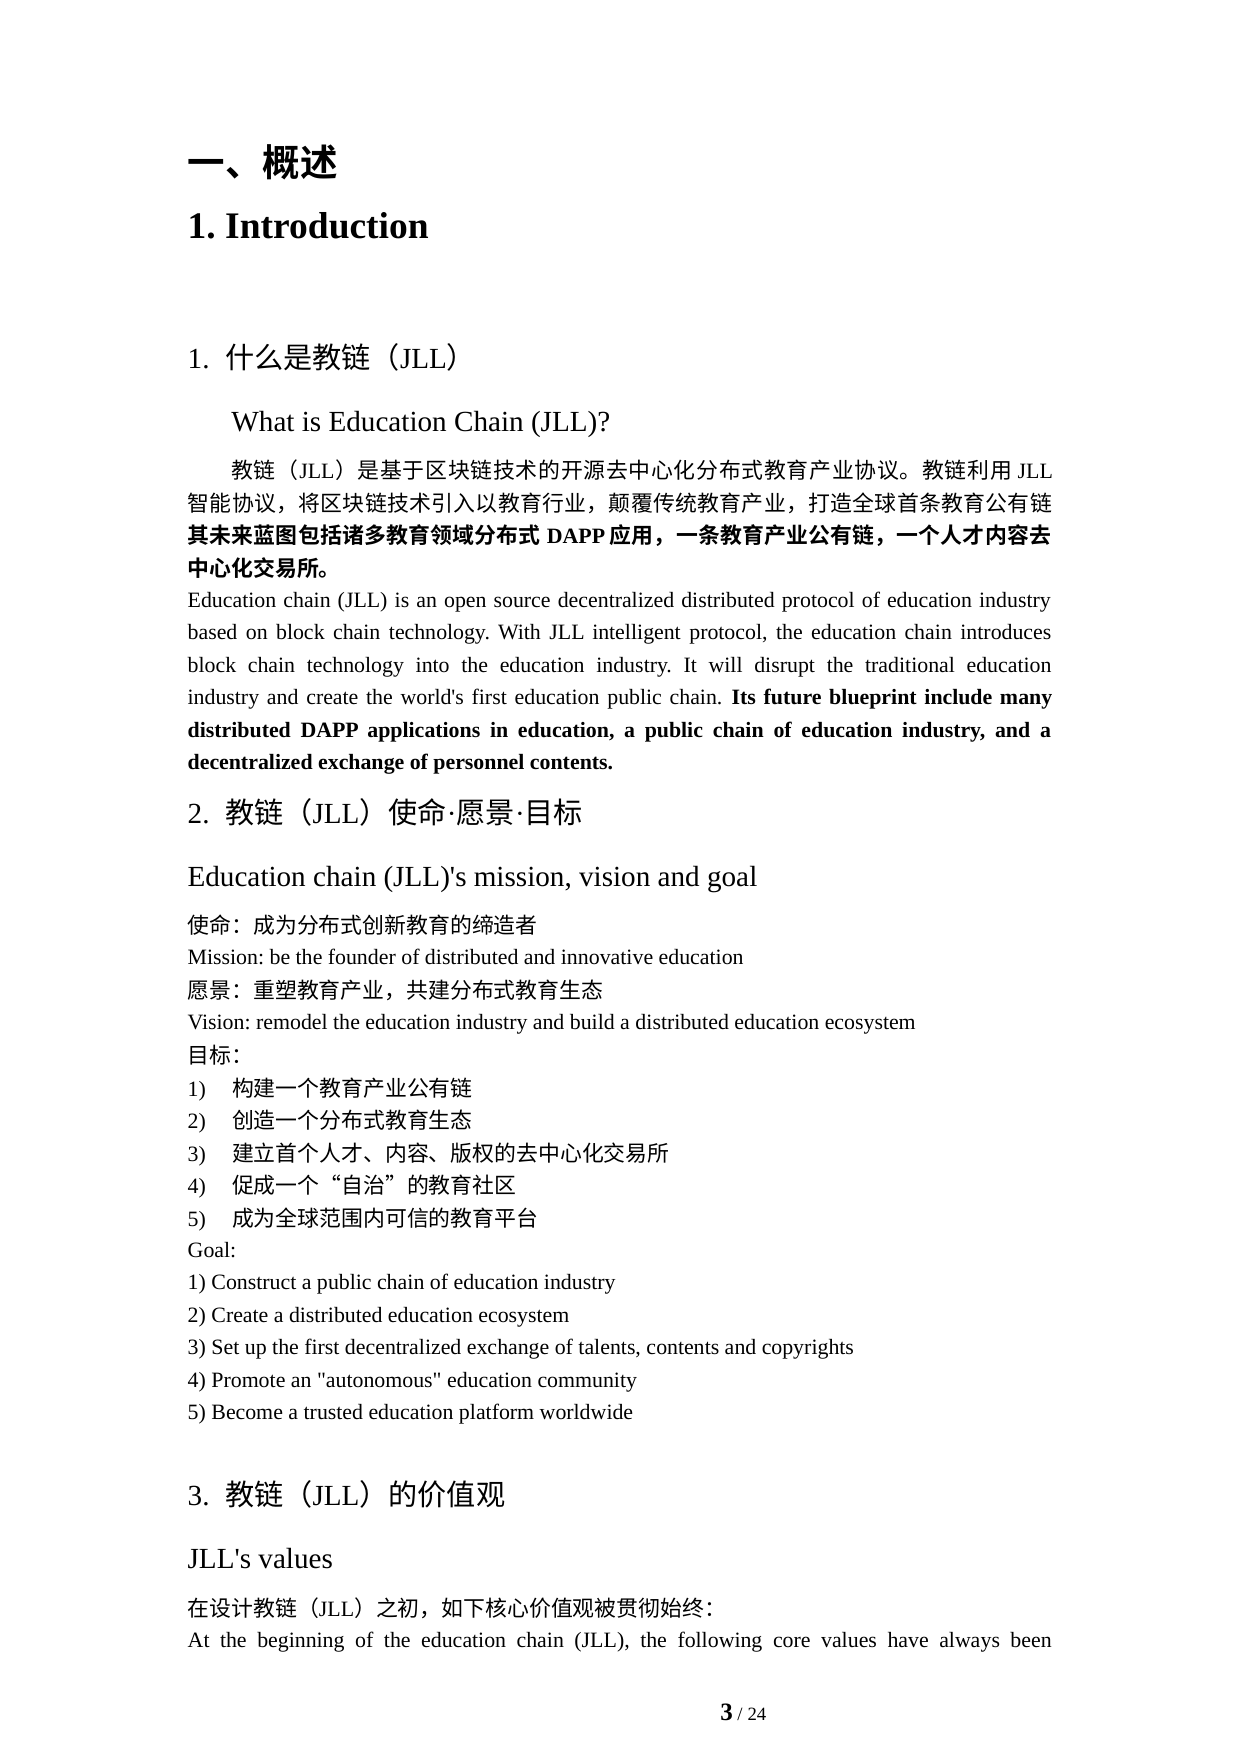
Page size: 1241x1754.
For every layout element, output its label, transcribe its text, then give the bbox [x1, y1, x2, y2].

list JLL's values [187, 1526, 1053, 1591]
list 什么是教链（JLL） [187, 323, 1053, 388]
text 使命：成为分布式创新教育的缔造者 [187, 908, 1053, 941]
list 教链（JLL）的价值观 [187, 1461, 1053, 1526]
text Education chain (JLL) is an open source decentralized distributed protocol of education industry based on block chain technology. With JLL intelligent protocol, the education chain introduces block chain technology into the education industry. It will disrupt the traditional education industry and create the world's first education public chain. Its future blueprint include many distributed DAPP applications in education, a public chain of education industry, and a decentralized exchange of personnel contents. [187, 583, 1053, 778]
text 在设计教链（JLL）之初，如下核心价值观被贯彻始终： [187, 1591, 1053, 1623]
list Education chain (JLL)'s mission, vision and goal [187, 843, 1053, 908]
list 概述 [187, 128, 1053, 193]
text Goal: [187, 1233, 1053, 1266]
list Create a distributed education ecosystem [187, 1298, 1053, 1331]
list Construct a public chain of education industry [187, 1266, 1053, 1298]
text 目标： [187, 1038, 1053, 1071]
list 构建一个教育产业公有链 [187, 1071, 1053, 1103]
list Become a trusted education platform worldwide [187, 1396, 1053, 1428]
list 促成一个“自治”的教育社区 [187, 1168, 1053, 1201]
text 教链（JLL）是基于区块链技术的开源去中心化分布式教育产业协议。教链利用JLL智能协议，将区块链技术引入以教育行业，颠覆传统教育产业，打造全球首条教育公有链，其未来蓝图包括诸多教育领域分布式DAPP应用，一条教育产业公有链，一个人才内容去中心化交易所。 [187, 453, 1053, 583]
list Set up the first decentralized exchange of talents, contents and copyrights [187, 1331, 1053, 1363]
list What is Education Chain (JLL)? [187, 388, 1053, 453]
list Promote an "autonomous" education community [187, 1363, 1053, 1396]
text 1. Introduction [187, 193, 1053, 258]
list 成为全球范围内可信的教育平台 [187, 1201, 1053, 1233]
text 愿景：重塑教育产业，共建分布式教育生态 [187, 973, 1053, 1006]
text Mission: be the founder of distributed and innovative education [187, 941, 1053, 973]
list 创造一个分布式教育生态 [187, 1103, 1053, 1136]
list 教链（JLL）使命·愿景·目标 [187, 778, 1053, 843]
list 建立首个人才、内容、版权的去中心化交易所 [187, 1136, 1053, 1168]
text Vision: remodel the education industry and build a distributed education ecosystem [187, 1006, 1053, 1038]
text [187, 1623, 1053, 1656]
